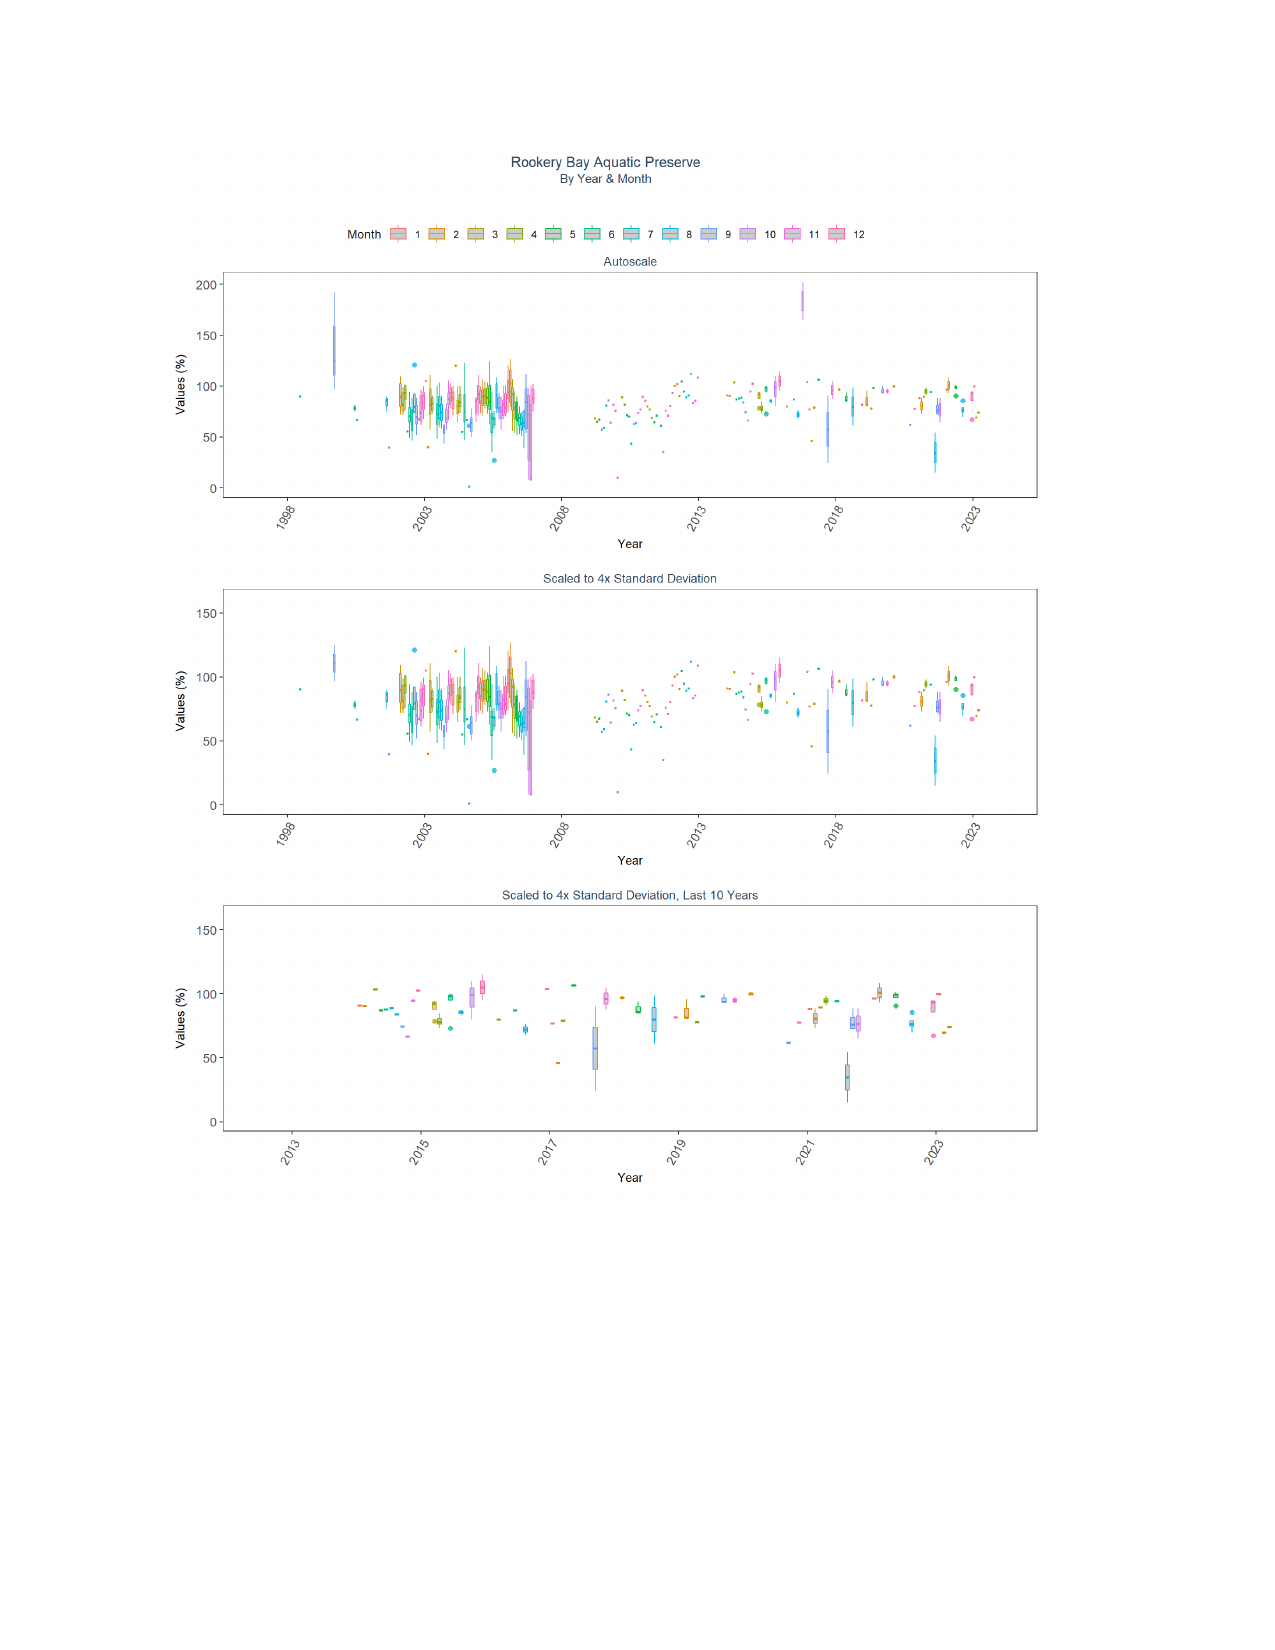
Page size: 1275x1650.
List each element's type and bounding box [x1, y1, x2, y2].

picture [168, 150, 1044, 1200]
